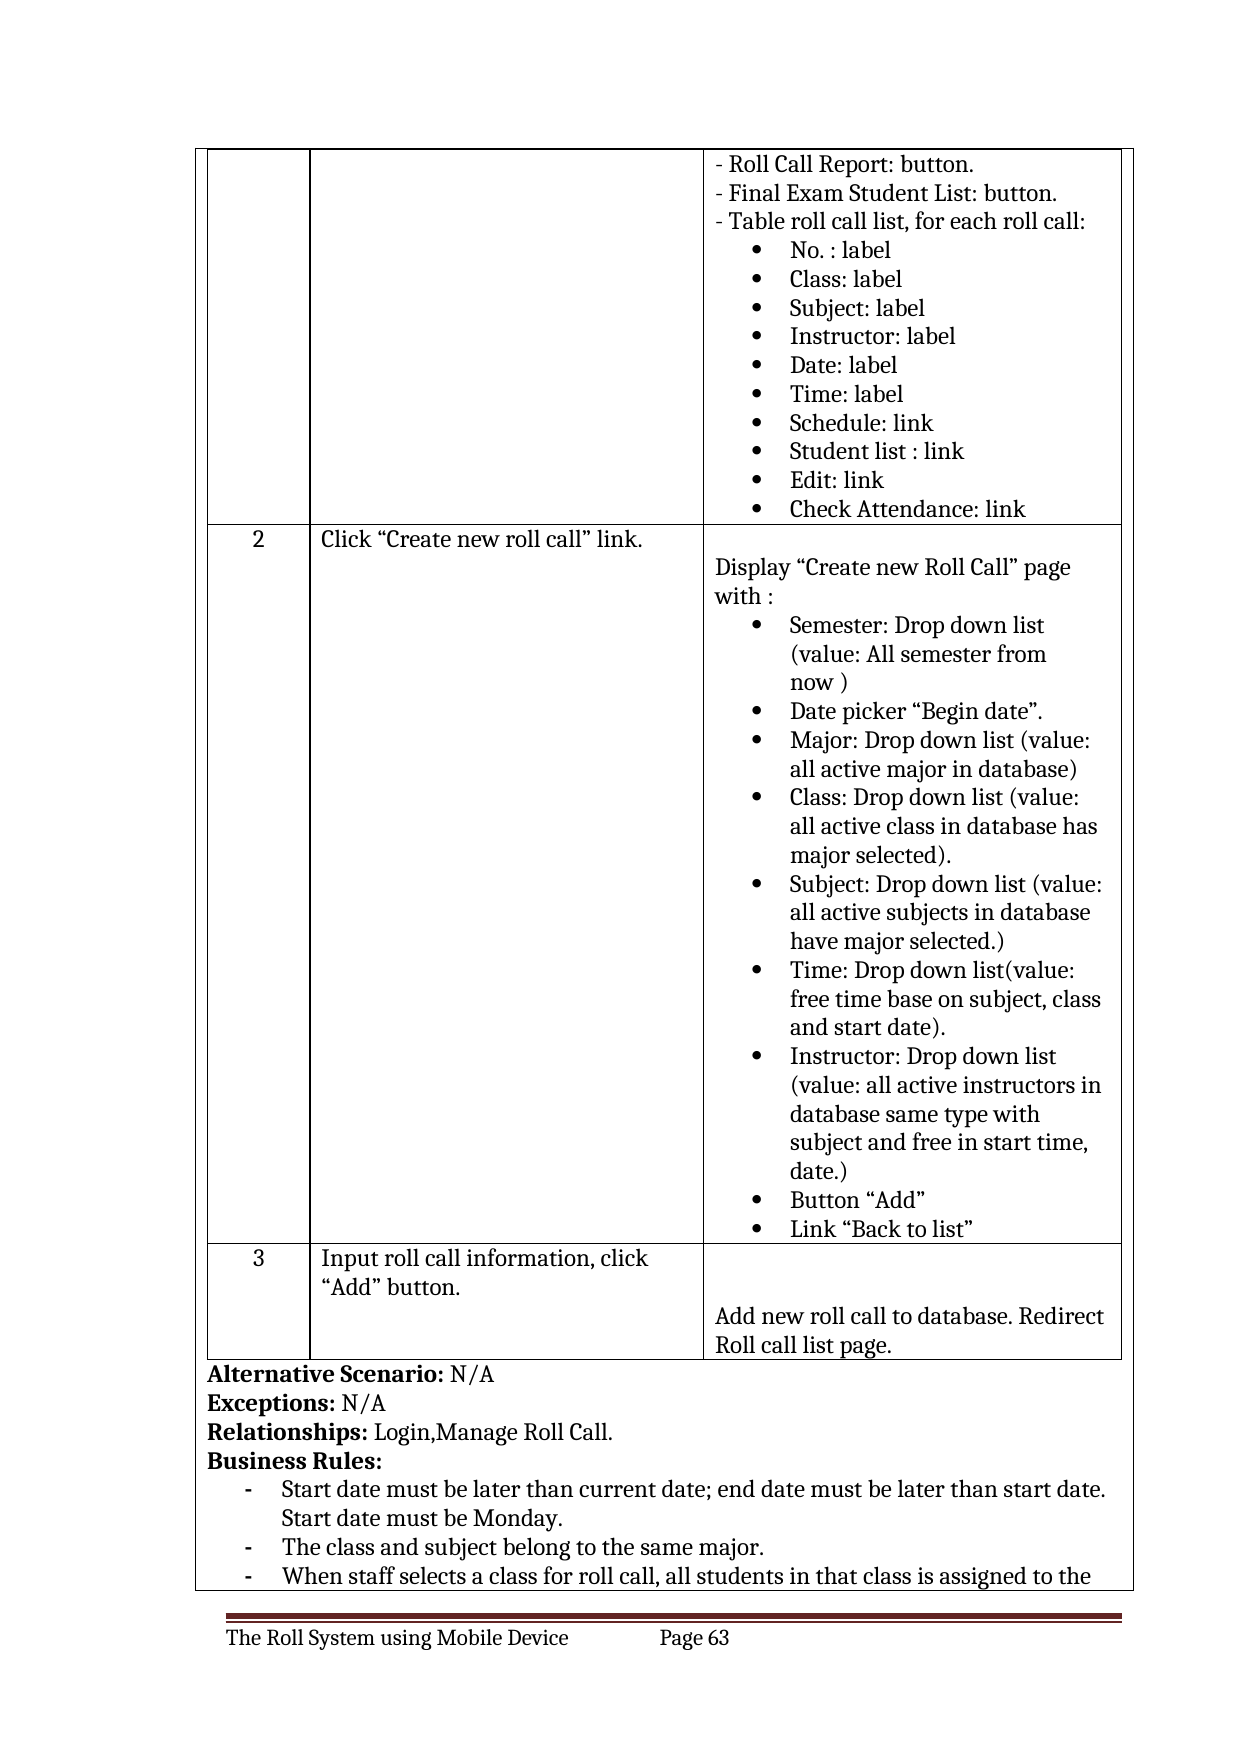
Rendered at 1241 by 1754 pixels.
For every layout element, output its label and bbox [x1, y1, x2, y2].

table_cell [196, 149, 1133, 1590]
